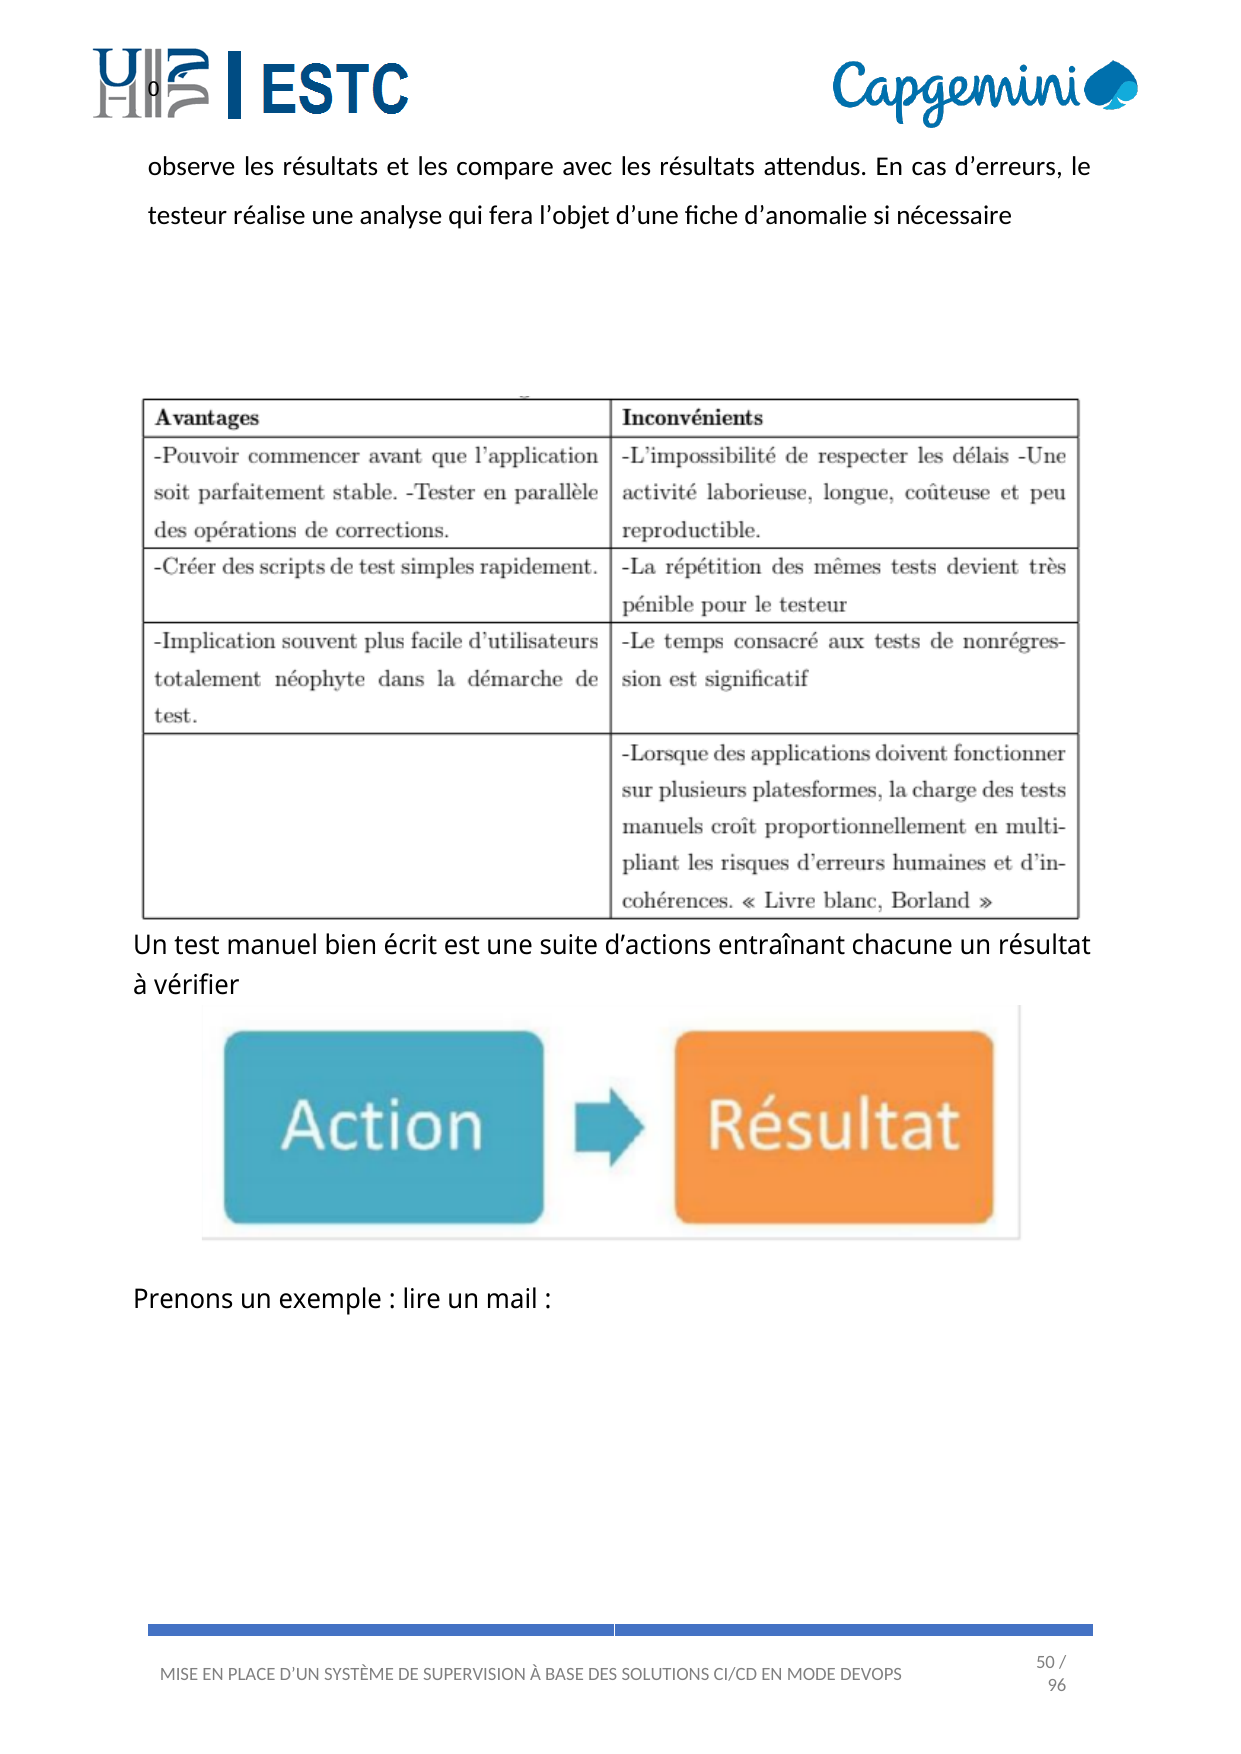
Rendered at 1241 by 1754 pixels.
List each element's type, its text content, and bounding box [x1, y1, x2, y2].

picture [833, 60, 1139, 128]
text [148, 149, 1093, 231]
list Un test manuel bien écrit est une suite d’actions entraînant chacune un résultat à vérifier [133, 926, 1093, 1002]
picture [140, 396, 1086, 924]
list Prenons un exemple : lire un mail : [133, 1279, 1093, 1316]
picture [201, 1005, 1024, 1242]
picture [87, 40, 418, 136]
